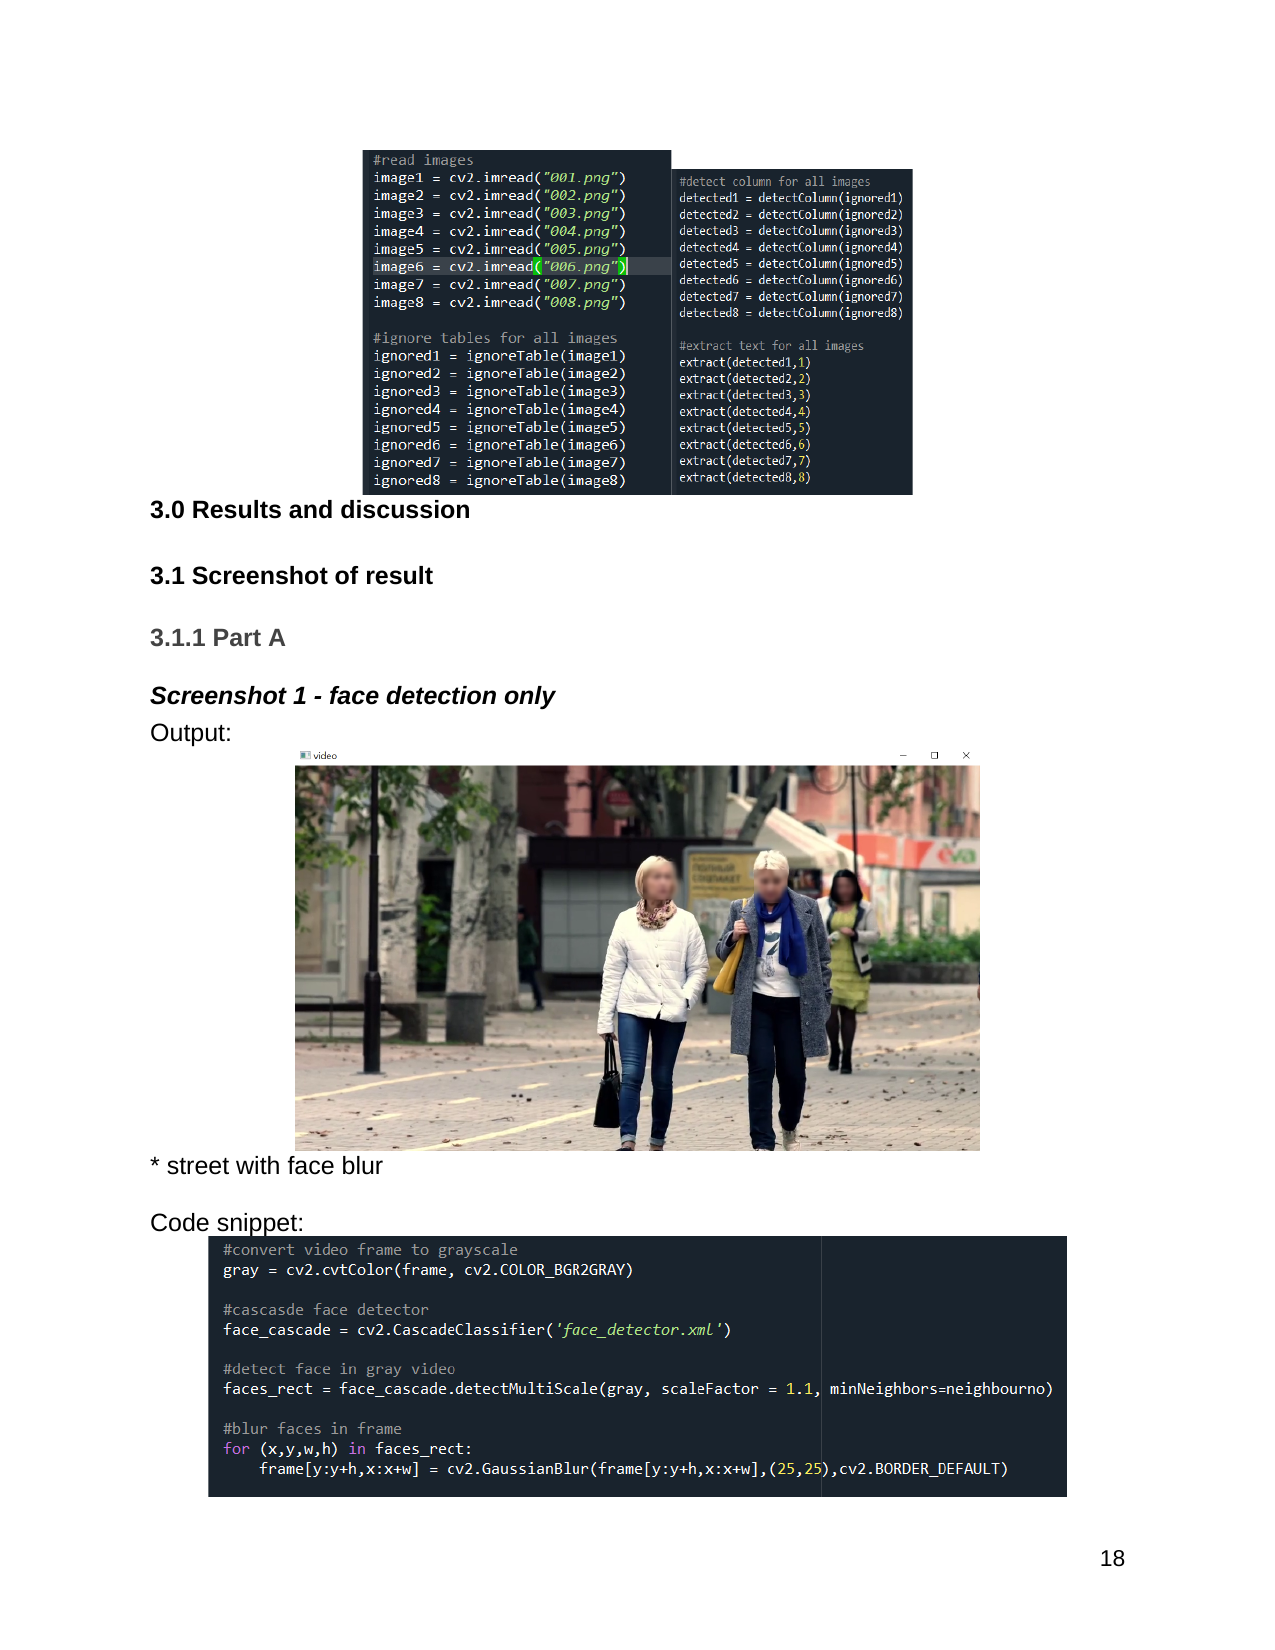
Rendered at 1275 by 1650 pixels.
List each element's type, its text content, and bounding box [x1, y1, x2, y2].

text Output: [150, 718, 1125, 747]
text Code snippet: [150, 1208, 1125, 1237]
picture [295, 746, 980, 1151]
text * street with face blur [150, 1151, 1125, 1179]
subtitle Screenshot 1 - face detection only [150, 681, 1125, 710]
subtitle 3.1.1 Part A [150, 623, 1125, 652]
picture [208, 1236, 1067, 1497]
subtitle 3.1 Screenshot of result [150, 561, 1125, 590]
subtitle 3.0 Results and discussion [150, 495, 1125, 523]
picture [362, 150, 913, 495]
